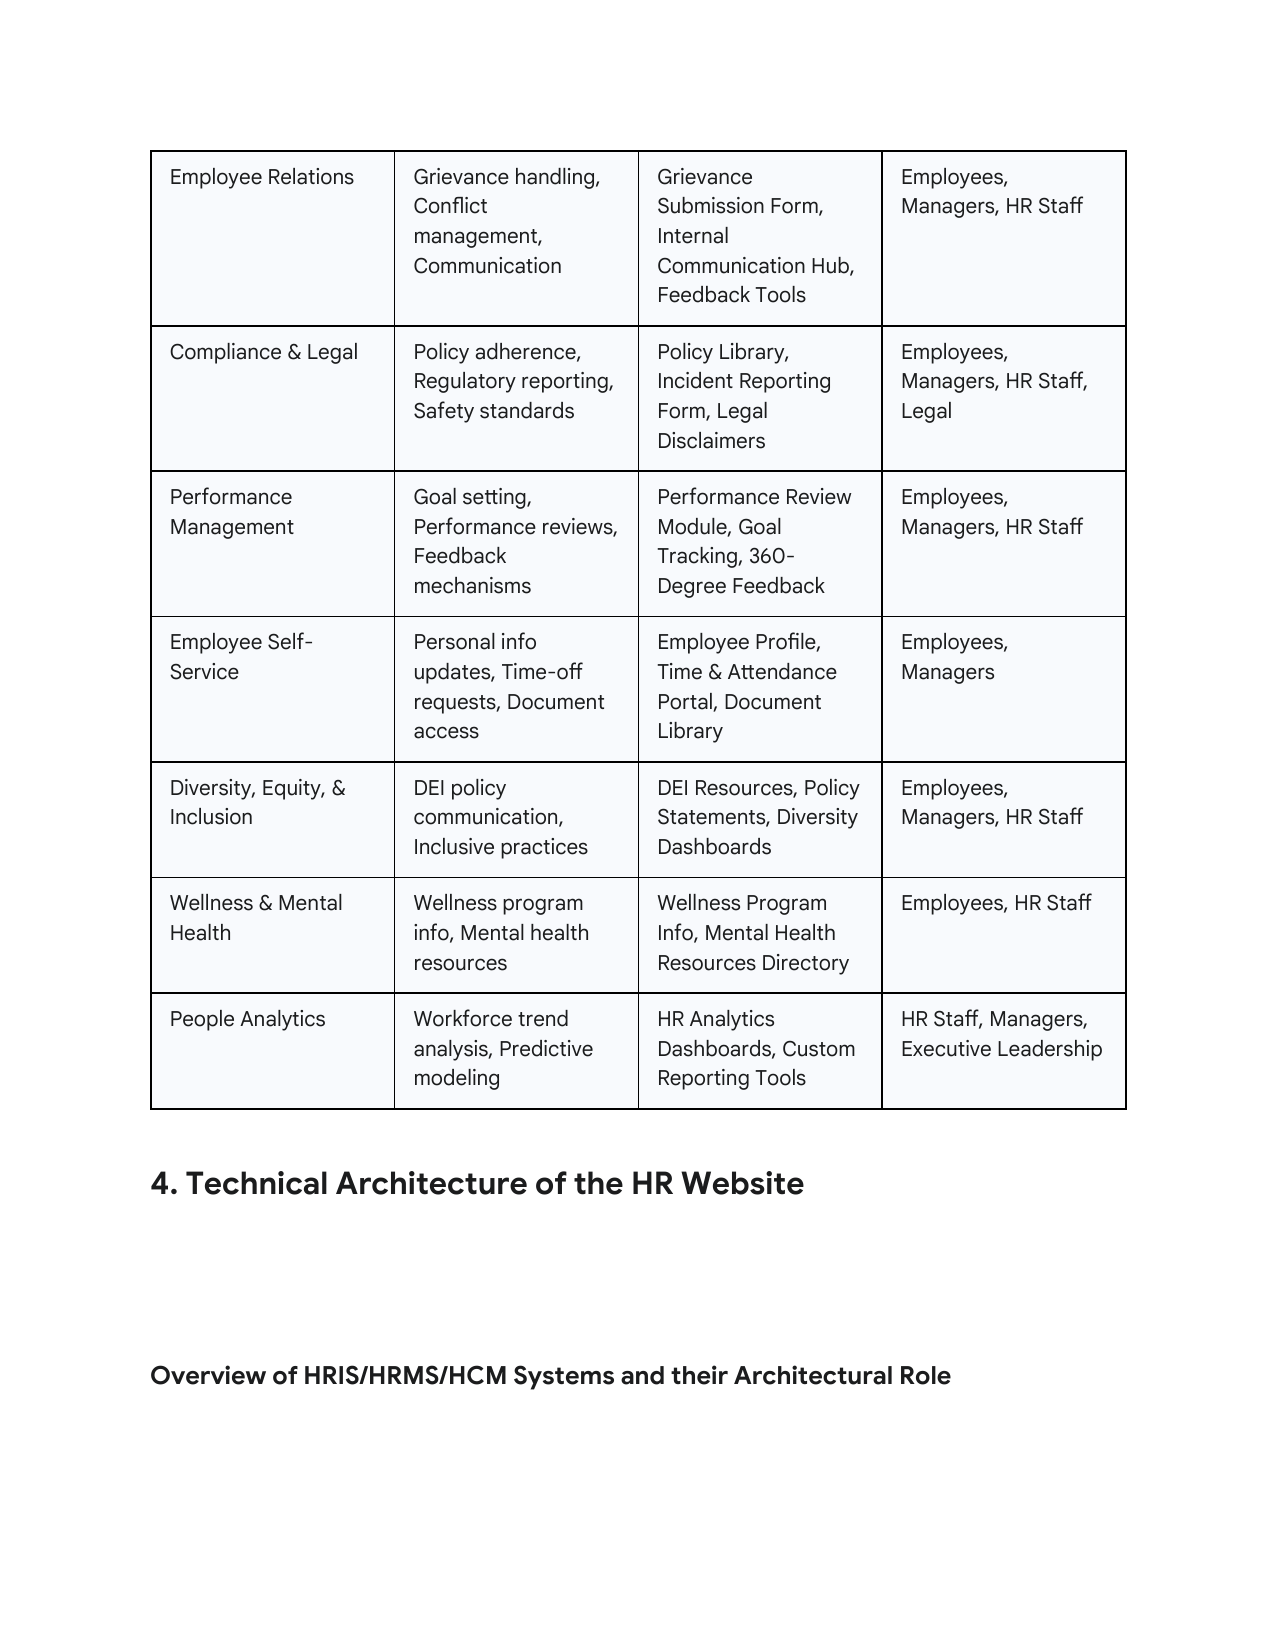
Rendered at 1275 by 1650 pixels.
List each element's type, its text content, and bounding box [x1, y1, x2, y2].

table_cell HR Analytics Dashboards, Custom Reporting Tools [639, 994, 881, 1108]
table_cell Employees, Managers, HR Staff [883, 763, 1125, 877]
table_cell Wellness & Mental Health [152, 878, 394, 992]
table_cell DEI Resources, Policy Statements, Diversity Dashboards [639, 763, 881, 877]
table_cell Workforce trend analysis, Predictive modeling [395, 994, 638, 1108]
table_cell Employee Self-Service [152, 617, 394, 761]
table_cell Employees, Managers, HR Staff [883, 472, 1125, 616]
table_cell Employees, Managers, HR Staff, Legal [883, 327, 1125, 470]
table_cell Personal info updates, Time-off requests, Document access [395, 617, 638, 761]
table_cell Grievance handling, Conflict management, Communication [395, 152, 638, 325]
table_cell Employees, Managers, HR Staff [883, 152, 1125, 325]
subtitle 4. Technical Architecture of the HR Website [150, 1164, 1125, 1203]
table_cell Grievance Submission Form, Internal Communication Hub, Feedback Tools [639, 152, 881, 325]
subtitle Overview of HRIS/HRMS/HCM Systems and their Architectural Role [150, 1360, 1125, 1392]
table_cell Employees, HR Staff [883, 878, 1125, 992]
table_cell DEI policy communication, Inclusive practices [395, 763, 638, 877]
table_cell Policy adherence, Regulatory reporting, Safety standards [395, 327, 638, 470]
table_cell Policy Library, Incident Reporting Form, Legal Disclaimers [639, 327, 881, 470]
table_cell Employee Profile, Time & Attendance Portal, Document Library [639, 617, 881, 761]
table_cell Employees, Managers [883, 617, 1125, 761]
table_cell Performance Management [152, 472, 394, 616]
table_cell Wellness program info, Mental health resources [395, 878, 638, 992]
table_cell HR Staff, Managers, Executive Leadership [883, 994, 1125, 1108]
table_cell Compliance & Legal [152, 327, 394, 470]
table_cell Employee Relations [152, 152, 394, 325]
table_cell Diversity, Equity, & Inclusion [152, 763, 394, 877]
table_cell People Analytics [152, 994, 394, 1108]
table_cell Goal setting, Performance reviews, Feedback mechanisms [395, 472, 638, 616]
table_cell Wellness Program Info, Mental Health Resources Directory [639, 878, 881, 992]
table_cell Performance Review Module, Goal Tracking, 360-Degree Feedback [639, 472, 881, 616]
